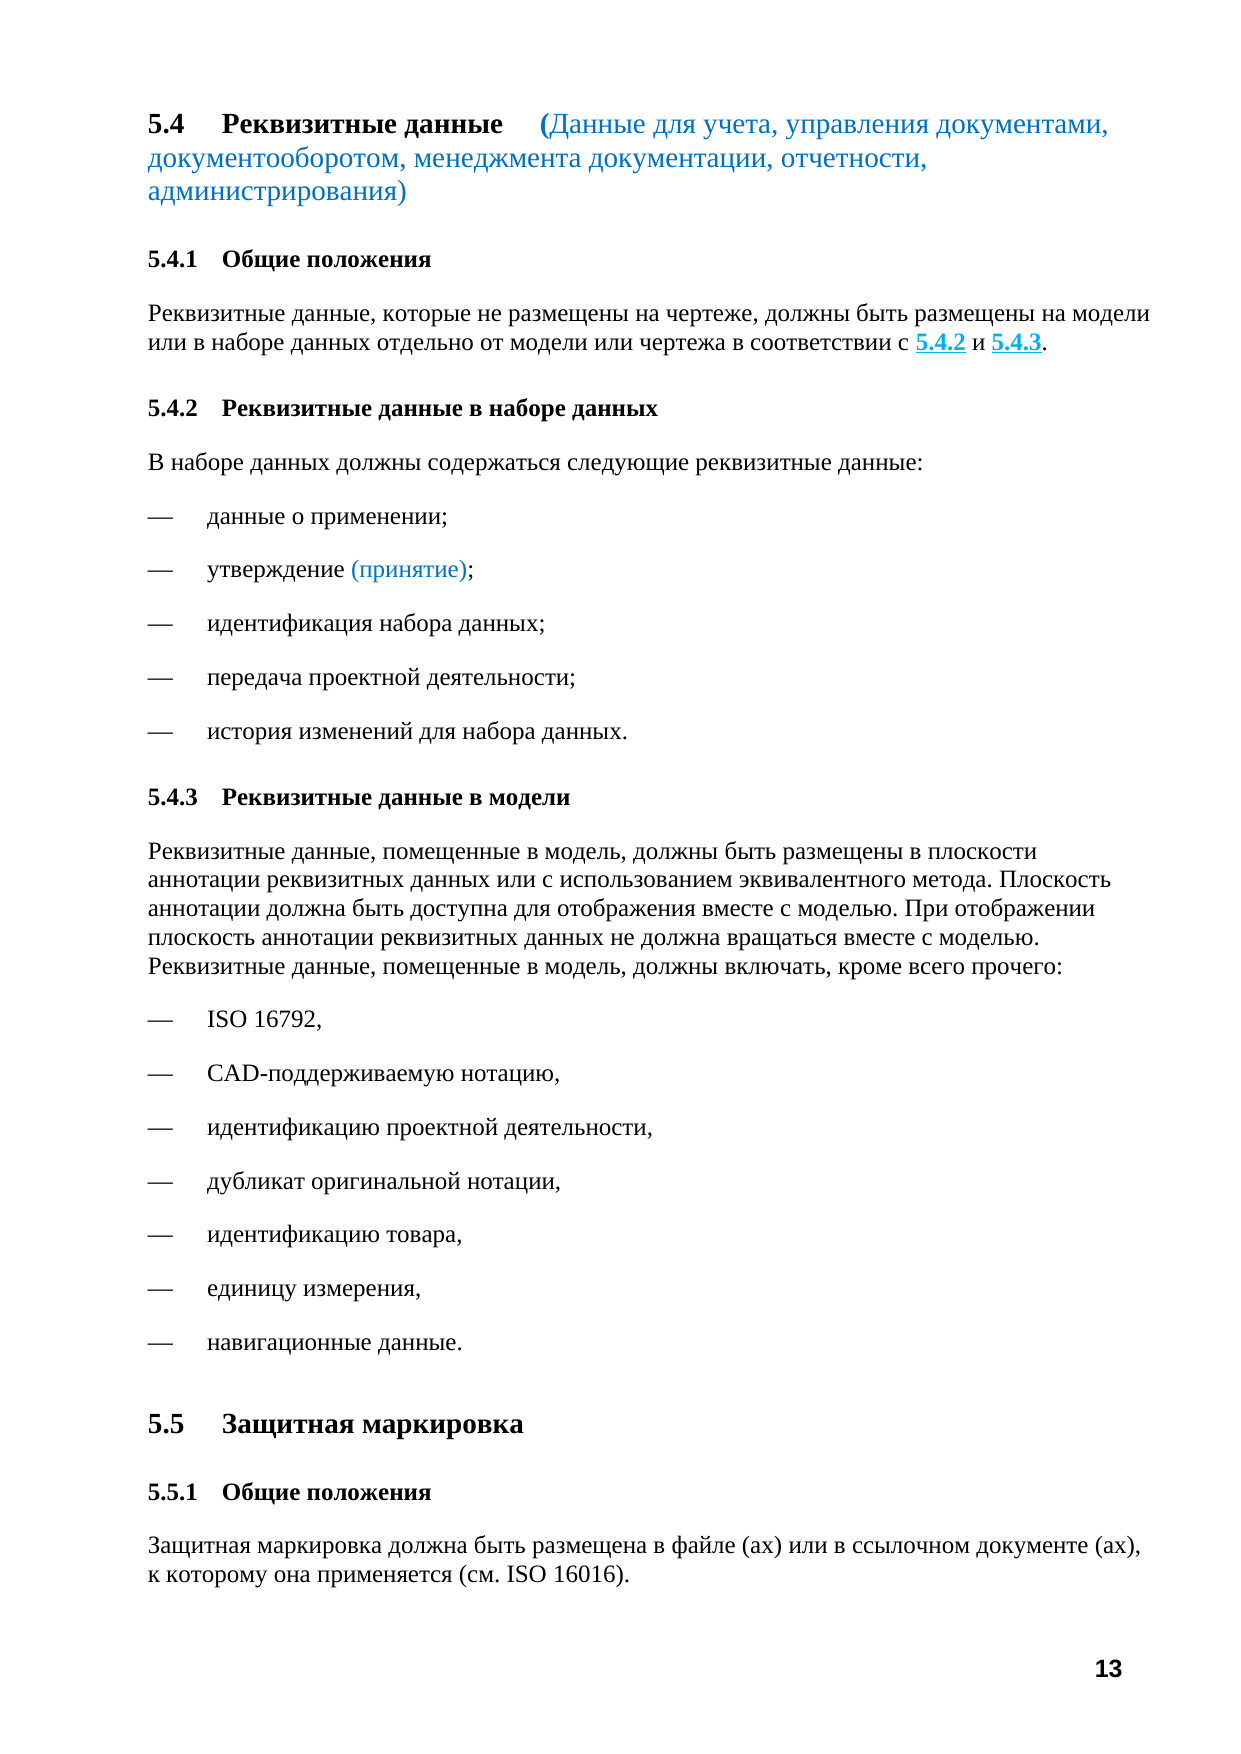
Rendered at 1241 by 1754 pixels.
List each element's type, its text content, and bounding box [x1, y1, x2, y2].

text 5.5 Защитная маркировка [148, 1406, 1122, 1439]
text 5.4.1 Общие положения [148, 244, 1122, 273]
text — утверждение (принятие); [148, 554, 1122, 583]
text Реквизитные данные, помещенные в модель, должны быть размещены в плоскости аннотации реквизитных данных или с использованием эквивалентного метода. Плоскость аннотации должна быть доступна для отображения вместе с моделью. При отображении плоскость аннотации реквизитных данных не должна вращаться вместе с моделью. Реквизитные данные, помещенные в модель, должны включать, кроме всего прочего: [148, 836, 1152, 979]
text 13 [148, 1654, 1122, 1683]
text — передача проектной деятельности; [148, 662, 1122, 691]
text — идентификация набора данных; [148, 608, 1122, 637]
text Реквизитные данные, которые не размещены на чертеже, должны быть размещены на модели или в наборе данных отдельно от модели или чертежа в соответствии с 5.4.2 и 5.4.3. [148, 298, 1152, 356]
text — CAD-поддерживаемую нотацию, [148, 1058, 1152, 1087]
text — идентификацию проектной деятельности, [148, 1112, 1152, 1141]
text 5.4.2 Реквизитные данные в наборе данных [148, 393, 1122, 422]
text — дубликат оригинальной нотации, [148, 1166, 1152, 1194]
text 5.4.3 Реквизитные данные в модели [148, 782, 1122, 811]
text — данные о применении; [148, 501, 1122, 529]
text 5.5.1 Общие положения [148, 1477, 1152, 1506]
text — история изменений для набора данных. [148, 716, 1122, 744]
text В наборе данных должны содержаться следующие реквизитные данные: [148, 447, 1122, 476]
text 5.4 Реквизитные данные (Данные для учета, управления документами, документооборотом, менеджмента документации, отчетности, администрирования) [148, 106, 1122, 207]
text — единицу измерения, [148, 1273, 1152, 1302]
text — идентификацию товара, [148, 1219, 1152, 1248]
text — ISO 16792, [148, 1004, 1152, 1033]
text Защитная маркировка должна быть размещена в файле (ах) или в ссылочном документе (ах), к которому она применяется (см. ISO 16016). [148, 1531, 1152, 1588]
text — навигационные данные. [148, 1327, 1152, 1356]
